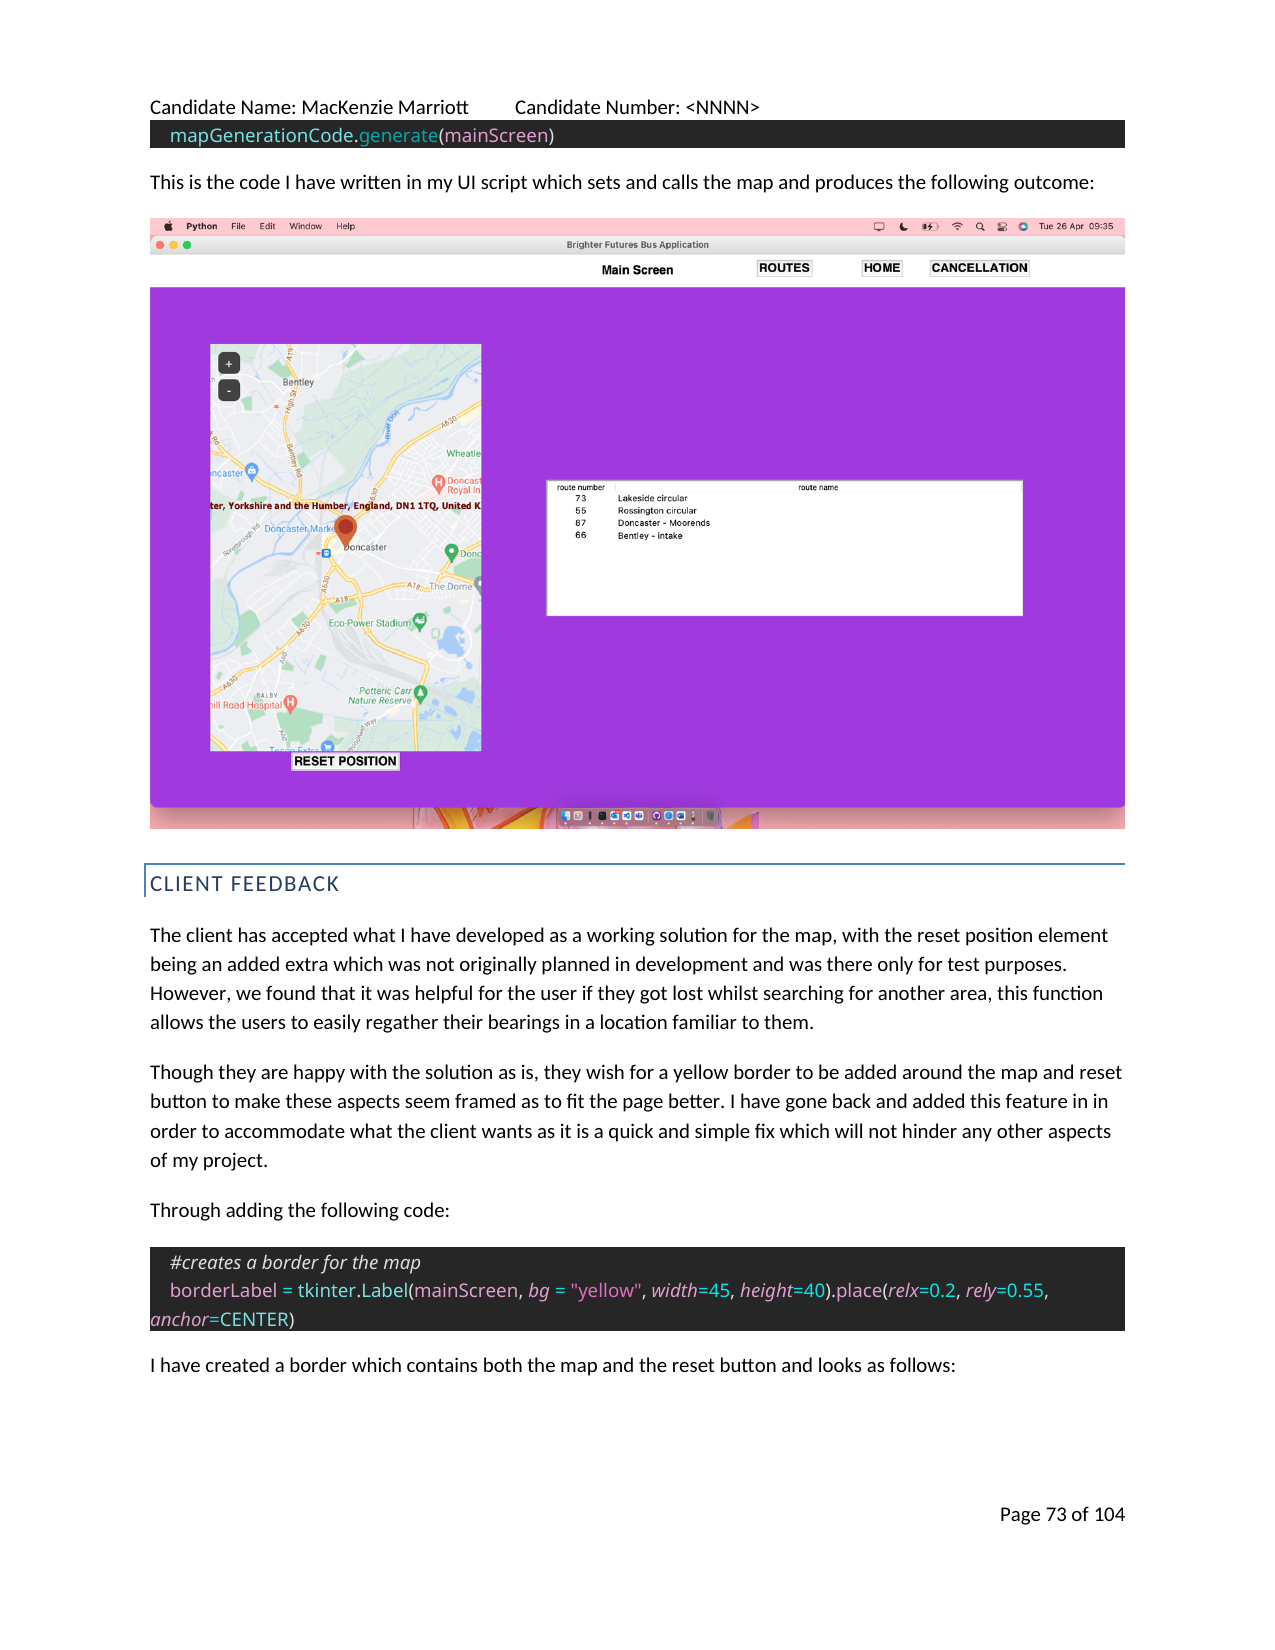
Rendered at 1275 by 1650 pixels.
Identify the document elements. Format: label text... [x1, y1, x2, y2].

text Through adding the following code: [150, 1197, 1125, 1222]
text This is the code I have written in my UI script which sets and calls the map and produces the following outcome: [150, 169, 1125, 194]
text The client has accepted what I have developed as a working solution for the map, with the reset position element being an added extra which was not originally planned in development and was there only for test purposes. However, we found that it was helpful for the user if they got lost whilst searching for another area, this function allows the users to easily regather their bearings in a location familiar to them. [150, 922, 1125, 1035]
text mapGenerationCode.generate(mainScreen) [150, 120, 1125, 148]
text Though they are happy with the solution as is, they wish for a yellow border to be added around the map and reset button to make these aspects seem framed as to fit the page better. I have gone back and added this feature in in order to accommodate what the client wants as it is a quick and simple fix which will not hinder any other aspects of my project. [150, 1059, 1125, 1172]
text #creates a border for the map [150, 1247, 1125, 1275]
text borderLabel = tkinter.Label(mainScreen, bg = "yellow", width=45, height=40).place(relx=0.2, rely=0.55, anchor=CENTER) [150, 1275, 1125, 1331]
picture [150, 218, 1125, 829]
text I have created a border which contains both the map and the reset button and looks as follows: [150, 1352, 1125, 1378]
subtitle Client feedback [146, 865, 1125, 897]
